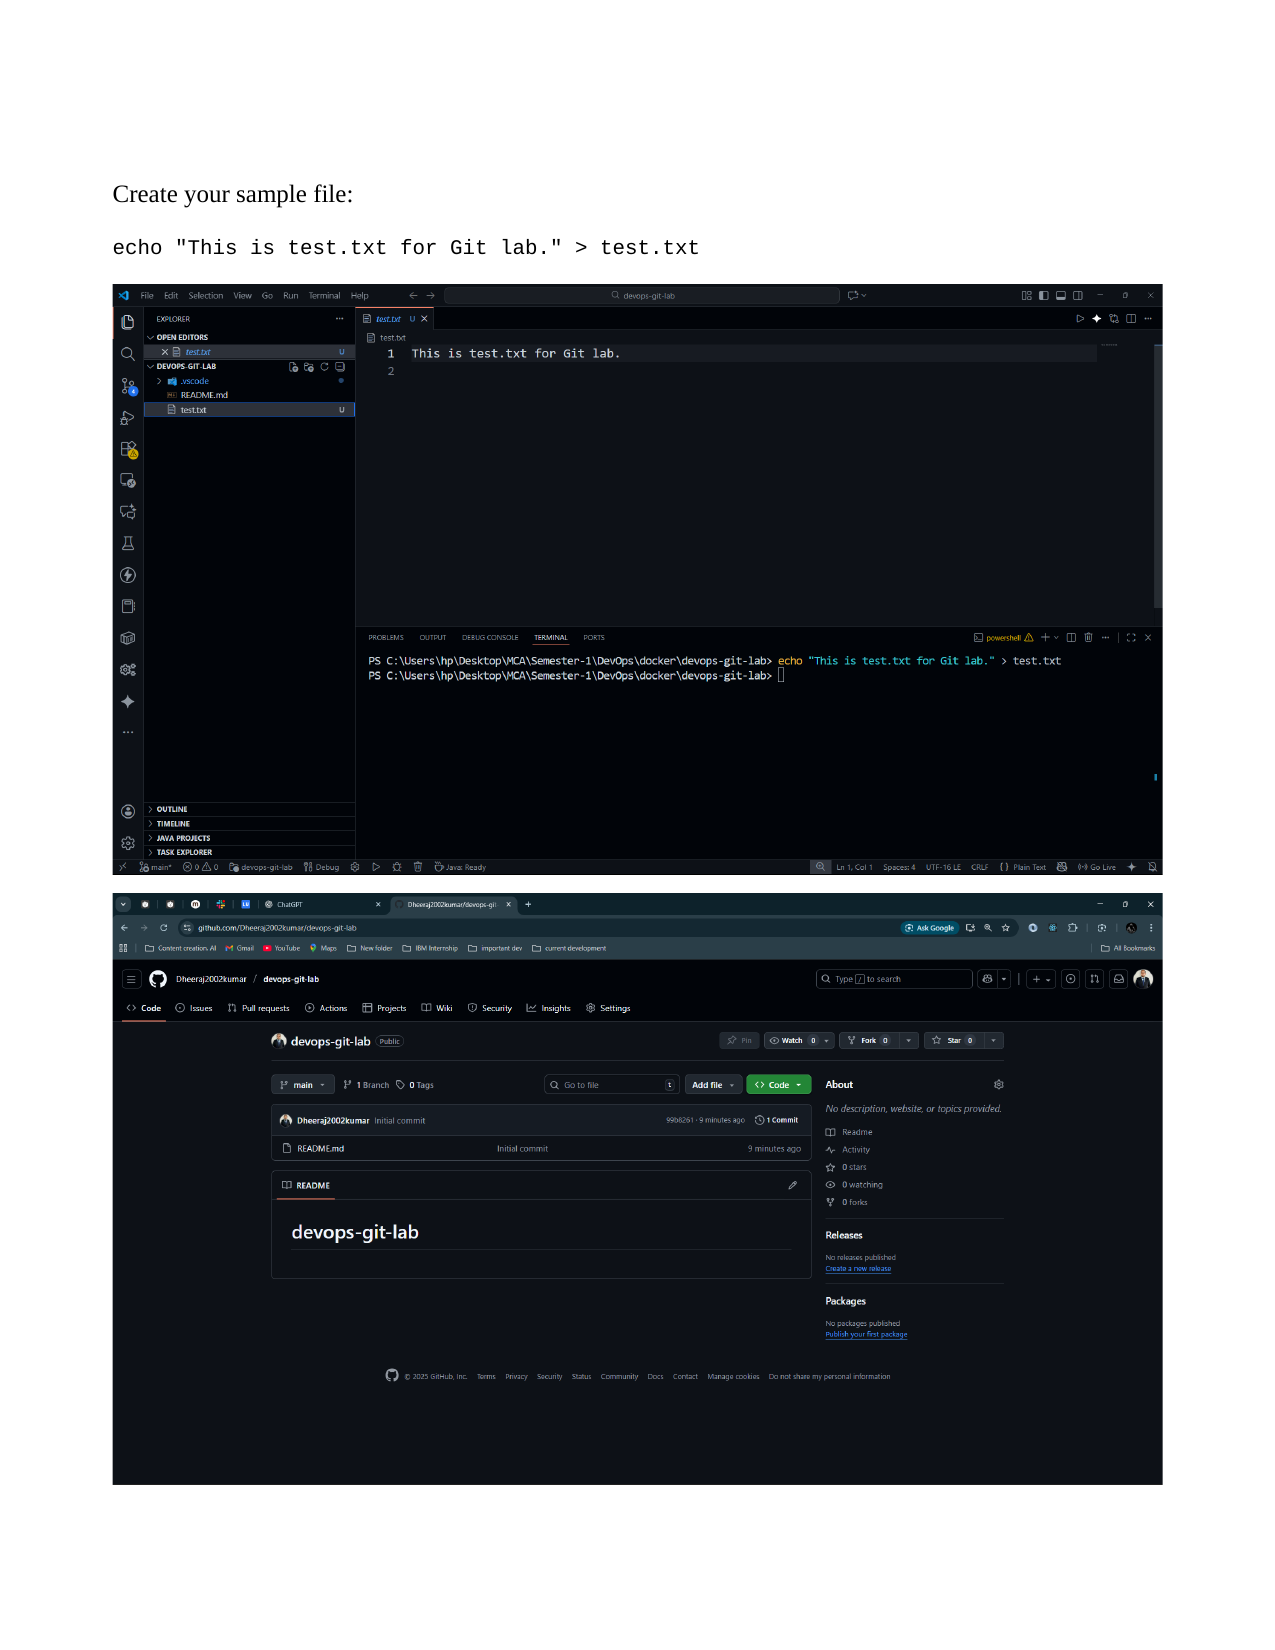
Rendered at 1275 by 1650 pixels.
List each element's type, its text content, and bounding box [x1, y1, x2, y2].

picture [112, 284, 1163, 875]
text echo "This is test.txt for Git lab." > test.txt [112, 237, 1162, 261]
text Create your sample file: [112, 179, 1162, 208]
picture [112, 893, 1163, 1485]
